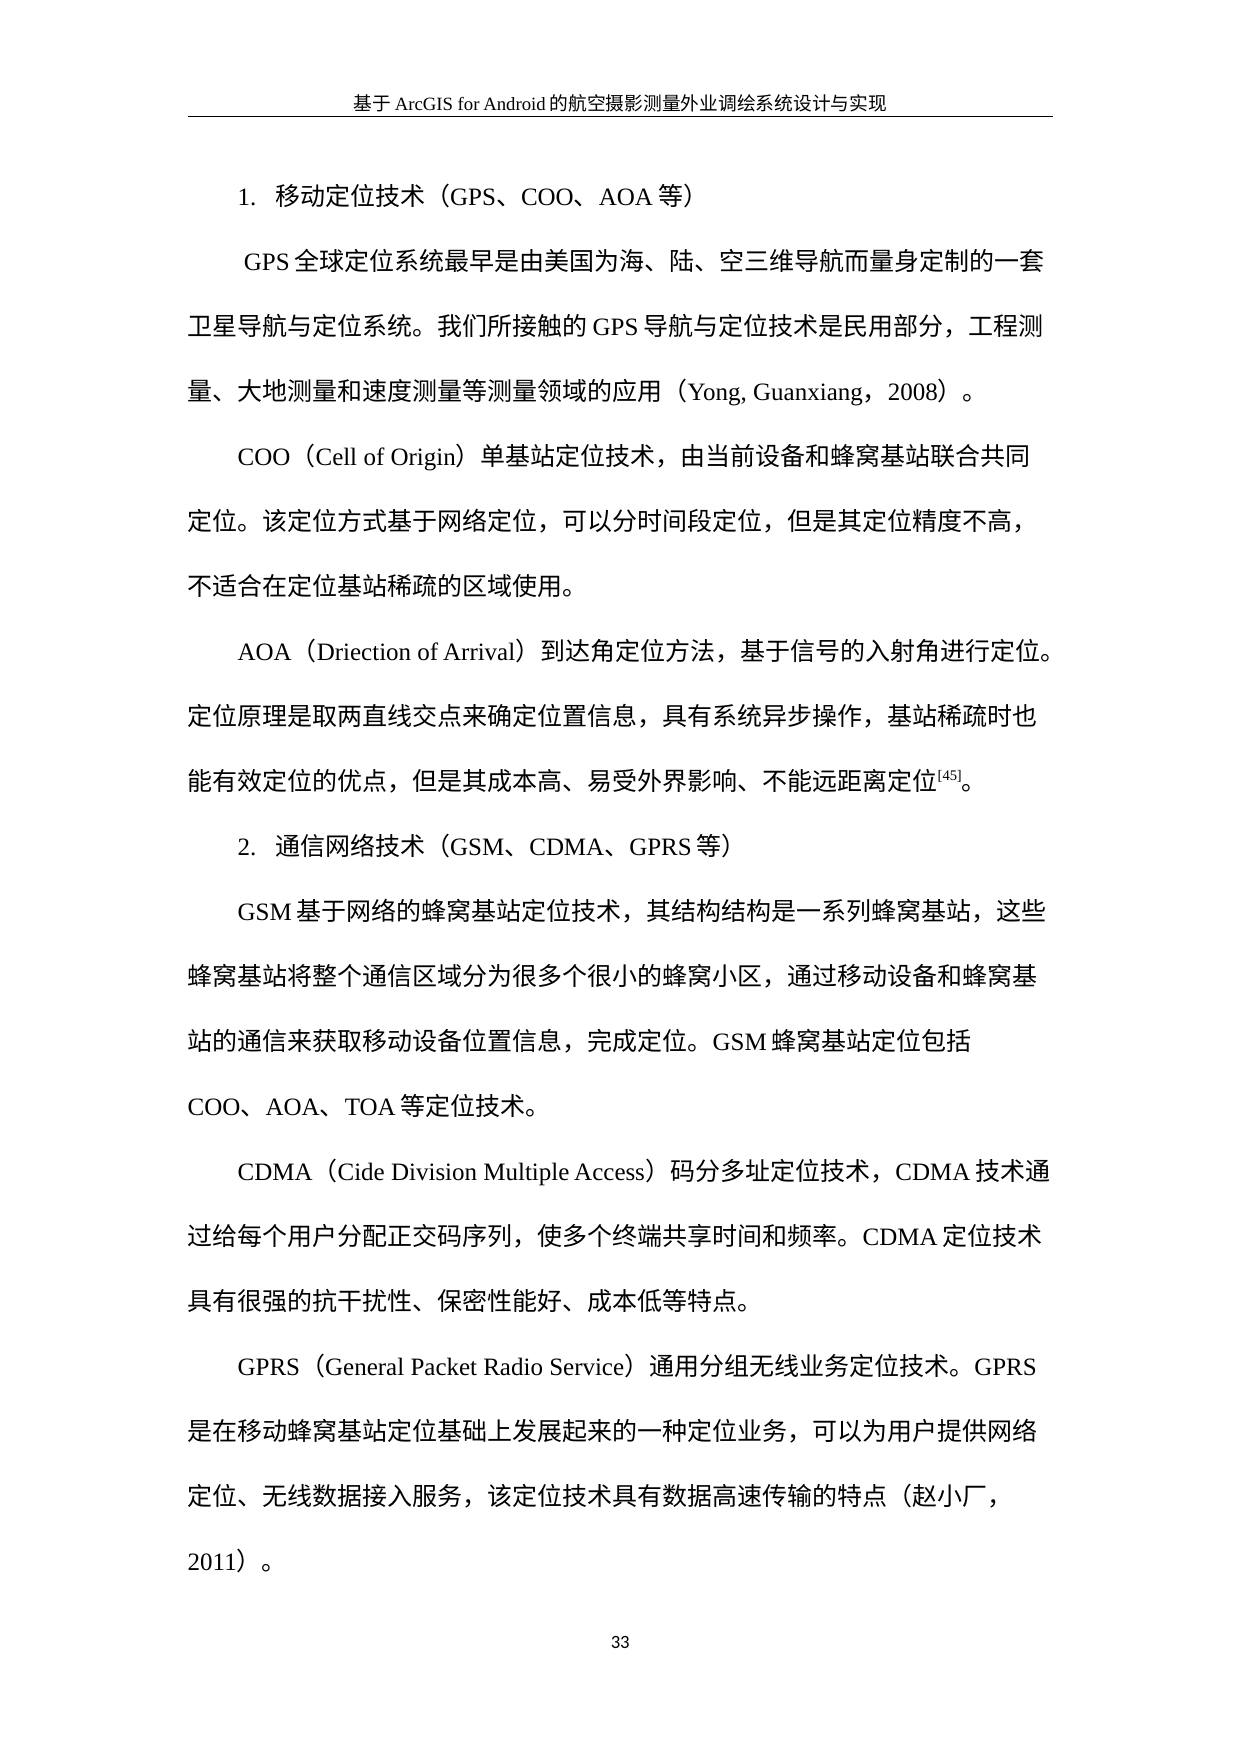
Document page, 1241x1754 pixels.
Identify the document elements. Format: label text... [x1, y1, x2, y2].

text COO（Cell of Origin）单基站定位技术，由当前设备和蜂窝基站联合共同定位。该定位方式基于网络定位，可以分时间段定位，但是其定位精度不高，不适合在定位基站稀疏的区域使用。 [187, 422, 1053, 617]
text GPRS（General Packet Radio Service）通用分组无线业务定位技术。GPRS是在移动蜂窝基站定位基础上发展起来的一种定位业务，可以为用户提供网络定位、无线数据接入服务，该定位技术具有数据高速传输的特点（赵小厂，2011）。 [187, 1332, 1053, 1592]
text GSM基于网络的蜂窝基站定位技术，其结构结构是一系列蜂窝基站，这些蜂窝基站将整个通信区域分为很多个很小的蜂窝小区，通过移动设备和蜂窝基站的通信来获取移动设备位置信息，完成定位。GSM蜂窝基站定位包括COO、AOA、TOA等定位技术。 [187, 877, 1053, 1137]
list 通信网络技术（GSM、CDMA、GPRS等） [237, 812, 1053, 877]
text AOA（Driection of Arrival）到达角定位方法，基于信号的入射角进行定位。定位原理是取两直线交点来确定位置信息，具有系统异步操作，基站稀疏时也能有效定位的优点，但是其成本高、易受外界影响、不能远距离定位[45]。 [187, 617, 1053, 812]
list 移动定位技术（GPS、COO、AOA等） [237, 162, 1053, 227]
text GPS全球定位系统最早是由美国为海、陆、空三维导航而量身定制的一套卫星导航与定位系统。我们所接触的GPS导航与定位技术是民用部分，工程测量、大地测量和速度测量等测量领域的应用（Yong, Guanxiang，2008）。 [187, 227, 1053, 422]
text CDMA（Cide Division Multiple Access）码分多址定位技术，CDMA技术通过给每个用户分配正交码序列，使多个终端共享时间和频率。CDMA定位技术具有很强的抗干扰性、保密性能好、成本低等特点。 [187, 1137, 1053, 1332]
